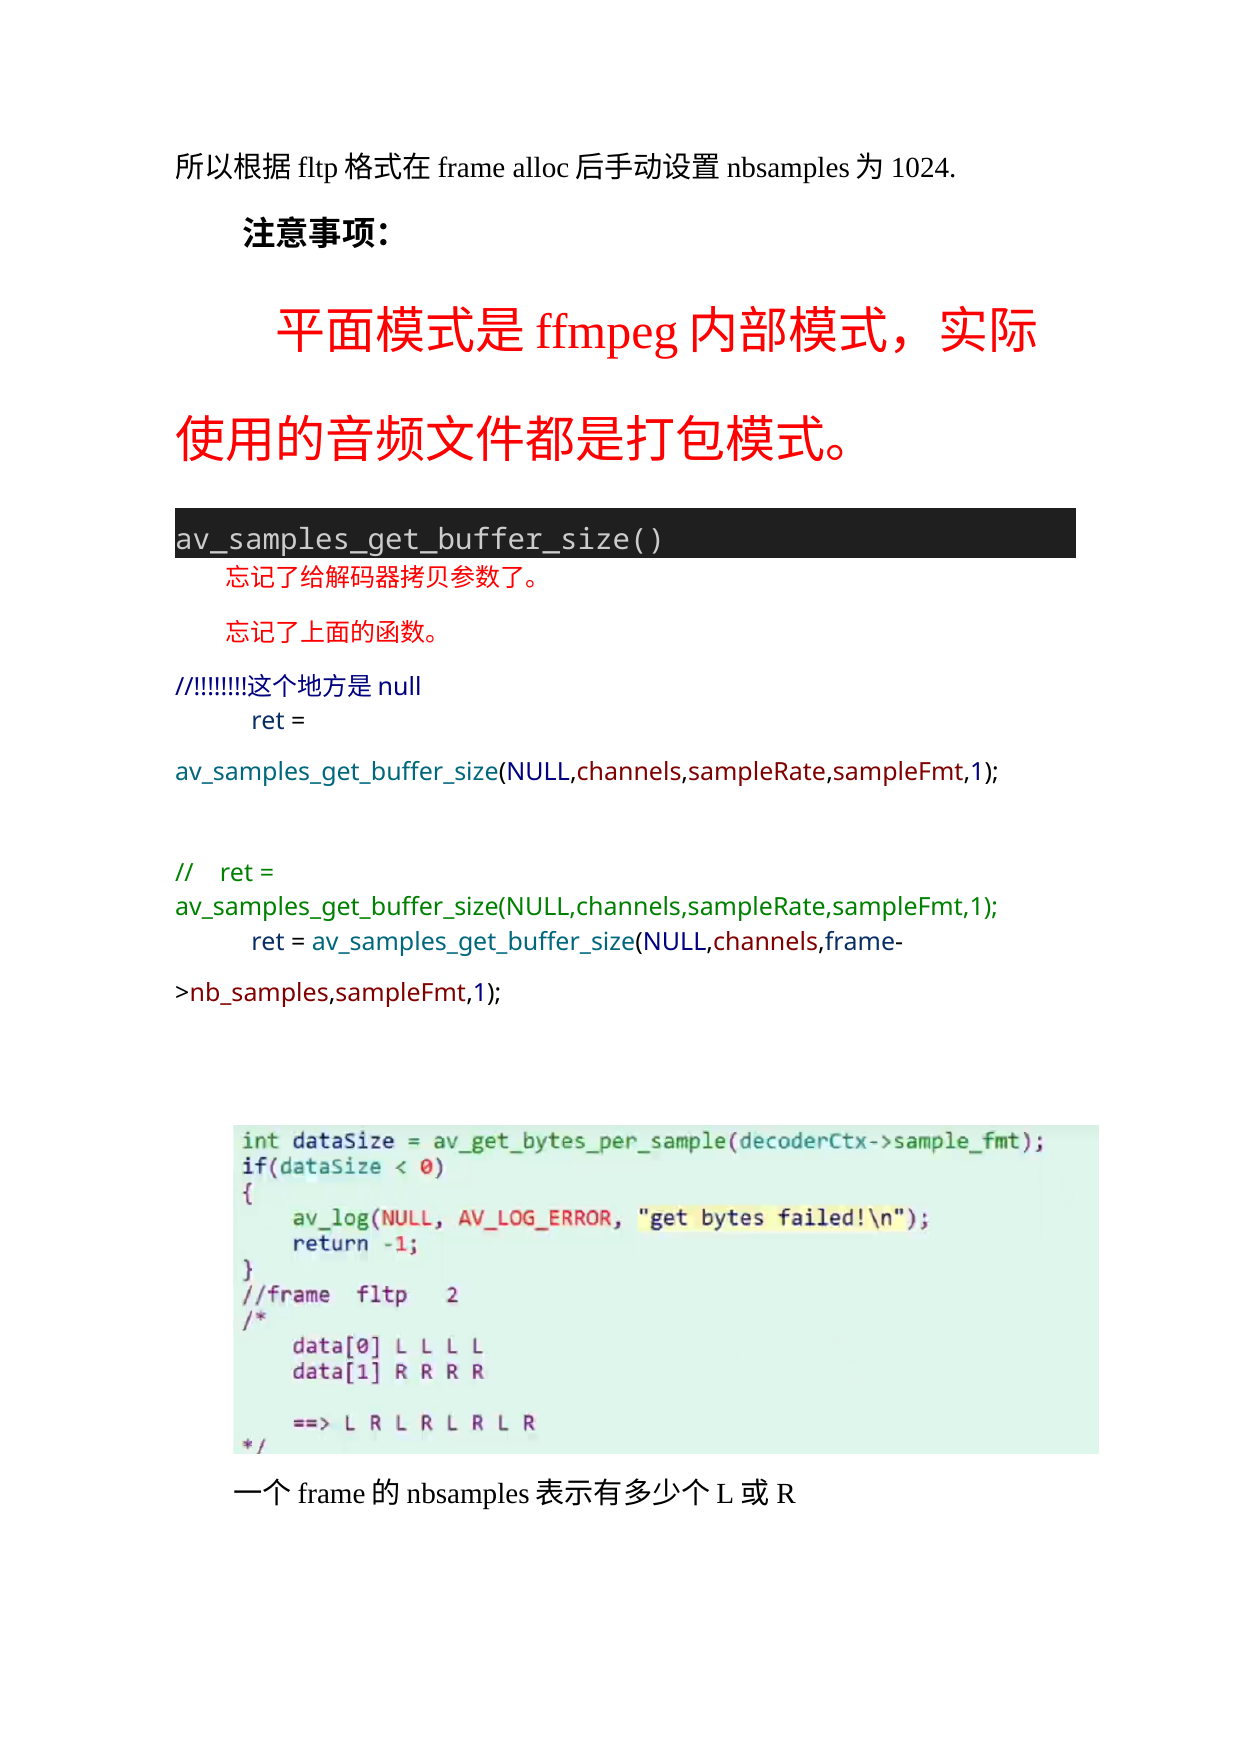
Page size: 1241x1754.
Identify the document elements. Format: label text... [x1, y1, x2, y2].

text ret = av_samples_get_buffer_size(NULL,channels,frame->nb_samples,sampleFmt,1); [175, 923, 1076, 1008]
text 忘记了上面的函数。 [175, 612, 1076, 648]
text av_samples_get_buffer_size() [175, 508, 1076, 558]
text //!!!!!!!!这个地方是null [175, 666, 1076, 703]
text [175, 144, 1076, 186]
text 平面模式是ffmpeg内部模式，实际使用的音频文件都是打包模式。 [175, 291, 1076, 471]
text 一个frame的nbsamples表示有多少个L 或 R [175, 1470, 1076, 1512]
subtitle 注意事项： [175, 207, 1076, 255]
picture [233, 1125, 1099, 1454]
text 忘记了给解码器拷贝参数了。 [175, 558, 1076, 594]
text ret = av_samples_get_buffer_size(NULL,channels,sampleRate,sampleFmt,1); [175, 703, 1076, 788]
text // ret = av_samples_get_buffer_size(NULL,channels,sampleRate,sampleFmt,1); [175, 855, 1076, 923]
